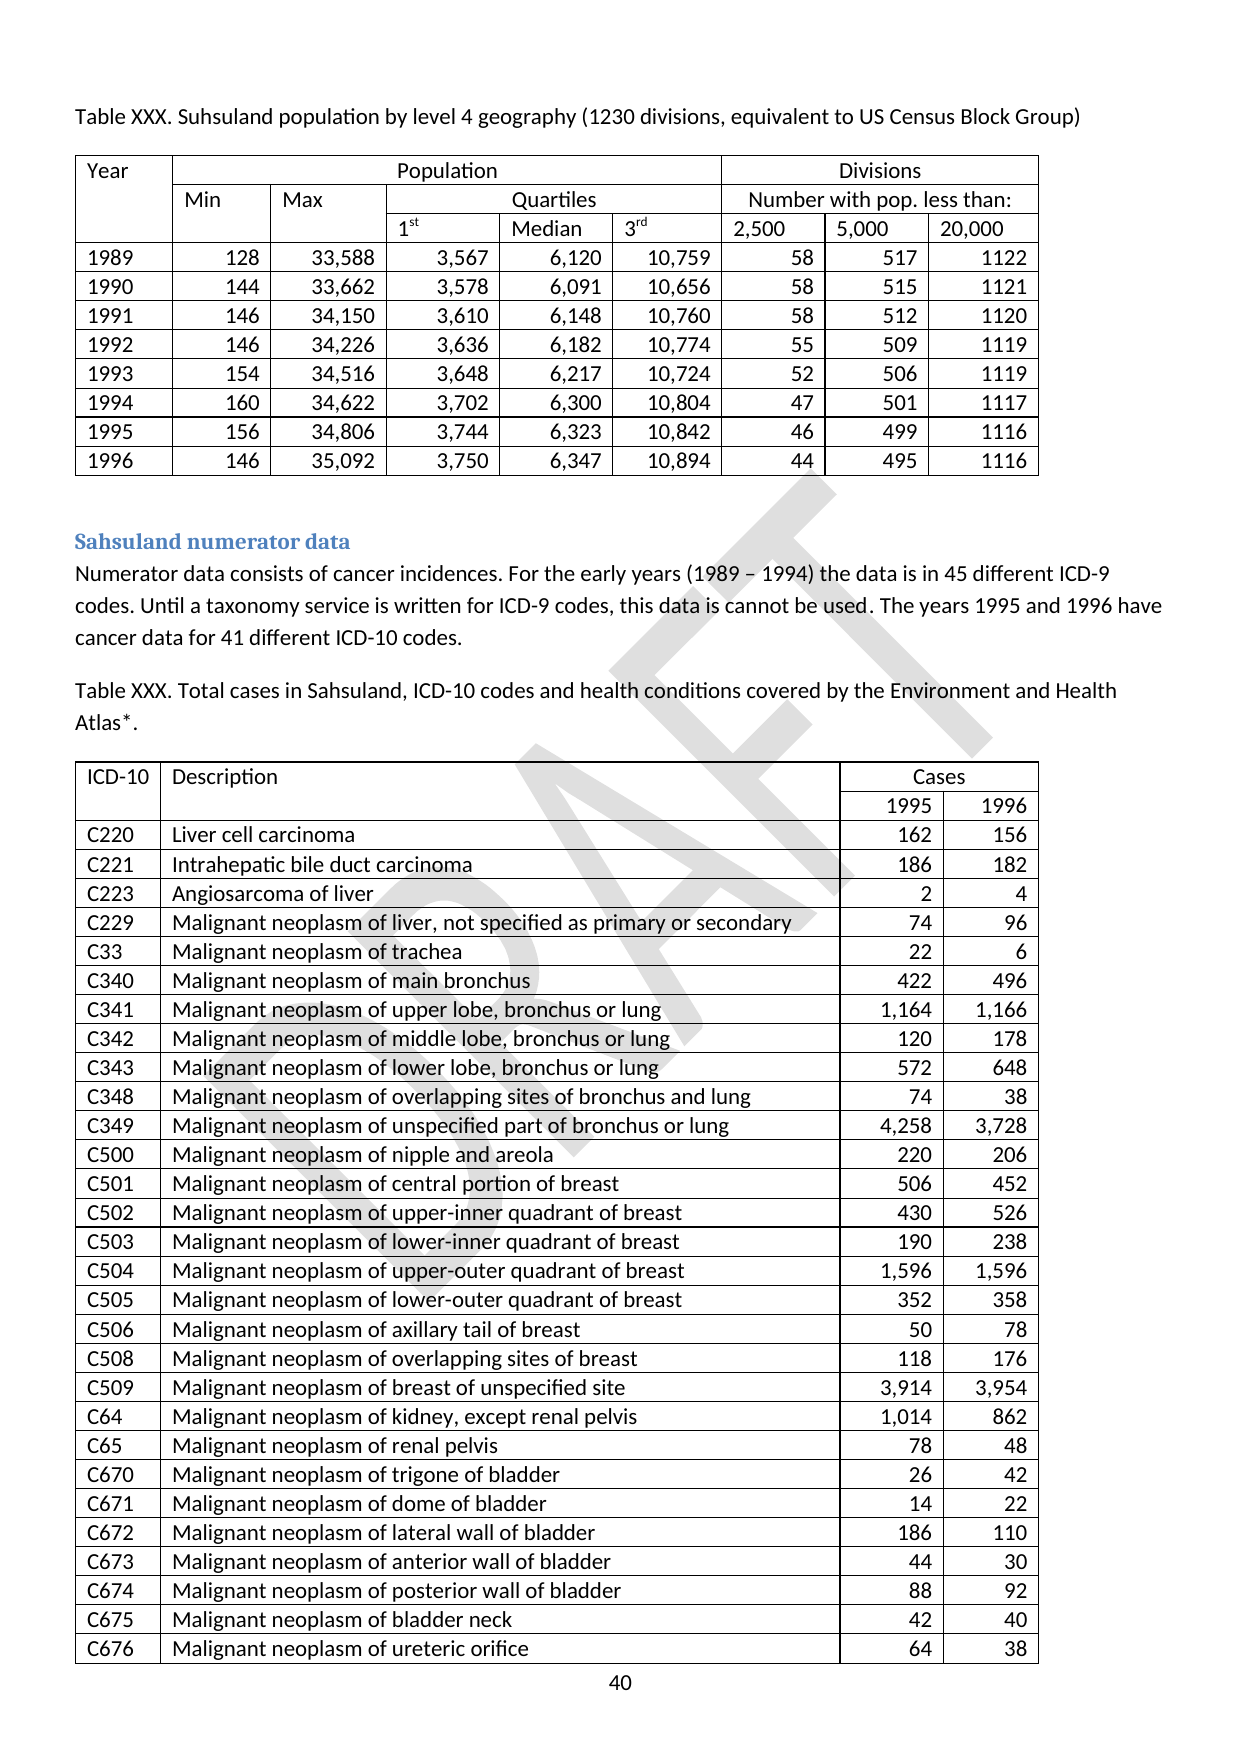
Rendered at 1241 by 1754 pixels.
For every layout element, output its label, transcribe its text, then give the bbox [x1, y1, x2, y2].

table_cell C676 [76, 1634, 160, 1662]
table_cell 58 [722, 243, 824, 271]
table_cell 6,217 [500, 359, 612, 387]
table_cell 648 [944, 1053, 1038, 1081]
table_cell 1992 [76, 330, 172, 358]
table_cell 48 [944, 1431, 1038, 1459]
table_cell 3,702 [387, 389, 499, 416]
table_cell 3rd [613, 214, 721, 242]
table_cell 20,000 [929, 214, 1038, 242]
table_cell Angiosarcoma of liver [161, 879, 839, 907]
table_cell Malignant neoplasm of trigone of bladder [161, 1460, 839, 1488]
table_cell C221 [76, 850, 160, 878]
table_cell 1116 [929, 447, 1038, 474]
table_cell Median [500, 214, 612, 242]
table_cell Malignant neoplasm of central portion of breast [161, 1169, 839, 1197]
table_cell C341 [76, 995, 160, 1023]
table_cell 10,724 [613, 359, 721, 387]
table_cell C674 [76, 1576, 160, 1604]
table_cell 78 [944, 1315, 1038, 1343]
table_cell 10,842 [613, 418, 721, 446]
table_cell C505 [76, 1286, 160, 1314]
table_cell 33,662 [271, 272, 386, 300]
table_cell 6,148 [500, 301, 612, 329]
table_cell 14 [841, 1489, 943, 1517]
table_cell 6,323 [500, 418, 612, 446]
table_cell 47 [722, 389, 824, 416]
table_cell Malignant neoplasm of renal pelvis [161, 1431, 839, 1459]
table_cell 176 [944, 1344, 1038, 1372]
table_cell 110 [944, 1518, 1038, 1546]
table_cell Malignant neoplasm of main bronchus [161, 966, 839, 994]
table_cell 182 [944, 850, 1038, 878]
table_cell C64 [76, 1402, 160, 1430]
table_cell 452 [944, 1169, 1038, 1197]
table_cell 186 [841, 850, 943, 878]
table_cell C504 [76, 1257, 160, 1284]
table_cell 10,759 [613, 243, 721, 271]
table_cell C343 [76, 1053, 160, 1081]
table_cell 156 [173, 418, 270, 446]
table_cell 6,120 [500, 243, 612, 271]
table_cell Malignant neoplasm of lower lobe, bronchus or lung [161, 1053, 839, 1081]
table_cell 46 [722, 418, 824, 446]
table_cell 499 [826, 418, 928, 446]
table_cell C675 [76, 1605, 160, 1633]
table_cell 22 [944, 1489, 1038, 1517]
table_cell 1119 [929, 359, 1038, 387]
table_cell 33,588 [271, 243, 386, 271]
table_cell 96 [944, 908, 1038, 936]
table_cell 146 [173, 330, 270, 358]
table_cell 1,166 [944, 995, 1038, 1023]
table_cell 144 [173, 272, 270, 300]
table_cell Malignant neoplasm of breast of unspecified site [161, 1373, 839, 1401]
table_cell 34,150 [271, 301, 386, 329]
table_cell 3,744 [387, 418, 499, 446]
table_cell 40 [944, 1605, 1038, 1633]
table_cell 44 [841, 1547, 943, 1575]
table_cell 22 [841, 937, 943, 965]
table_cell 1,596 [944, 1257, 1038, 1284]
table_cell 3,578 [387, 272, 499, 300]
text Numerator data consists of cancer incidences. For the early years (1989 – 1994) the data is in 45 different ICD-9 codes. Until a taxonomy service is written for ICD-9 codes, this data is cannot be used. The years 1995 and 1996 have cancer data for 41 different ICD-10 codes. [75, 559, 1165, 651]
table_cell C502 [76, 1199, 160, 1226]
table_cell C673 [76, 1547, 160, 1575]
table_cell Malignant neoplasm of liver, not specified as primary or secondary [161, 908, 839, 936]
table_cell 10,774 [613, 330, 721, 358]
table_cell C340 [76, 966, 160, 994]
table_cell 512 [826, 301, 928, 329]
table_cell 6,182 [500, 330, 612, 358]
table_cell 156 [944, 821, 1038, 849]
table_cell C220 [76, 821, 160, 849]
table_cell 44 [722, 447, 824, 474]
table_cell 10,656 [613, 272, 721, 300]
table_cell Malignant neoplasm of unspecified part of bronchus or lung [161, 1111, 839, 1139]
table_cell 1122 [929, 243, 1038, 271]
table_cell 34,226 [271, 330, 386, 358]
table_cell Malignant neoplasm of upper-outer quadrant of breast [161, 1257, 839, 1284]
table_cell 2,500 [722, 214, 824, 242]
table_cell 572 [841, 1053, 943, 1081]
table_cell C506 [76, 1315, 160, 1343]
table_cell 52 [722, 359, 824, 387]
table_cell 1991 [76, 301, 172, 329]
table_cell C65 [76, 1431, 160, 1459]
table_cell 1119 [929, 330, 1038, 358]
table_cell 3,636 [387, 330, 499, 358]
table_cell 3,610 [387, 301, 499, 329]
table_cell 1996 [944, 792, 1038, 819]
table_cell 1996 [76, 447, 172, 474]
table_cell 6,347 [500, 447, 612, 474]
table_cell 1116 [929, 418, 1038, 446]
table_cell C508 [76, 1344, 160, 1372]
table_cell Malignant neoplasm of ureteric orifice [161, 1634, 839, 1662]
table_cell C342 [76, 1024, 160, 1052]
table_cell 146 [173, 447, 270, 474]
table_cell C509 [76, 1373, 160, 1401]
table_cell 88 [841, 1576, 943, 1604]
table_cell 496 [944, 966, 1038, 994]
table_cell 501 [826, 389, 928, 416]
table_cell Malignant neoplasm of posterior wall of bladder [161, 1576, 839, 1604]
table_cell C503 [76, 1228, 160, 1256]
table_cell 515 [826, 272, 928, 300]
table_cell 1994 [76, 389, 172, 416]
table_cell Malignant neoplasm of anterior wall of bladder [161, 1547, 839, 1575]
table_cell 3,954 [944, 1373, 1038, 1401]
table_cell 42 [841, 1605, 943, 1633]
table_cell C349 [76, 1111, 160, 1139]
table_cell 6,091 [500, 272, 612, 300]
table_header Year [76, 156, 172, 242]
table_cell 38 [944, 1082, 1038, 1110]
table_cell 506 [826, 359, 928, 387]
table_cell C500 [76, 1140, 160, 1168]
table_cell 92 [944, 1576, 1038, 1604]
table_cell 1117 [929, 389, 1038, 416]
table_cell C229 [76, 908, 160, 936]
table_cell 1990 [76, 272, 172, 300]
table_cell 10,894 [613, 447, 721, 474]
table_cell 3,648 [387, 359, 499, 387]
table_cell 5,000 [826, 214, 928, 242]
table_cell 2 [841, 879, 943, 907]
table_cell 1995 [841, 792, 943, 819]
table_header Divisions [722, 156, 1038, 184]
table_cell 1120 [929, 301, 1038, 329]
table_cell C672 [76, 1518, 160, 1546]
table_cell 526 [944, 1199, 1038, 1226]
table_cell 862 [944, 1402, 1038, 1430]
table_cell 506 [841, 1169, 943, 1197]
text Table XXX. Total cases in Sahsuland, ICD-10 codes and health conditions covered by the Environment and Health Atlas*. [75, 676, 1165, 736]
table_cell Number with pop. less than: [722, 185, 1038, 213]
table_cell 160 [173, 389, 270, 416]
table_cell 118 [841, 1344, 943, 1372]
table_cell 6 [944, 937, 1038, 965]
table_cell 3,914 [841, 1373, 943, 1401]
table_cell 220 [841, 1140, 943, 1168]
table_header ICD-10 [76, 763, 160, 819]
table_cell Malignant neoplasm of lateral wall of bladder [161, 1518, 839, 1546]
table_cell 1,014 [841, 1402, 943, 1430]
table_cell 517 [826, 243, 928, 271]
table_cell 4 [944, 879, 1038, 907]
table_header Population [173, 156, 721, 184]
table_cell 162 [841, 821, 943, 849]
table_cell 10,804 [613, 389, 721, 416]
subtitle Sahsuland numerator data [75, 529, 1165, 555]
table_cell 128 [173, 243, 270, 271]
table_cell Malignant neoplasm of lower-outer quadrant of breast [161, 1286, 839, 1314]
table_cell 1st [387, 214, 499, 242]
table_cell Malignant neoplasm of overlapping sites of breast [161, 1344, 839, 1372]
table_cell Intrahepatic bile duct carcinoma [161, 850, 839, 878]
table_cell 190 [841, 1228, 943, 1256]
table_header Description [161, 763, 839, 819]
table_cell 146 [173, 301, 270, 329]
table_cell 352 [841, 1286, 943, 1314]
table_cell 34,516 [271, 359, 386, 387]
table_cell 186 [841, 1518, 943, 1546]
table_cell 206 [944, 1140, 1038, 1168]
table_cell 64 [841, 1634, 943, 1662]
table_cell Min [173, 185, 270, 242]
table_cell 55 [722, 330, 824, 358]
table_cell C348 [76, 1082, 160, 1110]
table_cell Malignant neoplasm of kidney, except renal pelvis [161, 1402, 839, 1430]
table_cell 3,728 [944, 1111, 1038, 1139]
table_cell Quartiles [387, 185, 721, 213]
table_cell 4,258 [841, 1111, 943, 1139]
table_cell Malignant neoplasm of dome of bladder [161, 1489, 839, 1517]
table_cell Malignant neoplasm of lower-inner quadrant of breast [161, 1228, 839, 1256]
text Table XXX. Suhsuland population by level 4 geography (1230 divisions, equivalent to US Census Block Group) [75, 102, 1165, 130]
table_cell 358 [944, 1286, 1038, 1314]
table_cell 34,806 [271, 418, 386, 446]
table_cell 120 [841, 1024, 943, 1052]
table_cell 1993 [76, 359, 172, 387]
table_cell 509 [826, 330, 928, 358]
table_cell Malignant neoplasm of axillary tail of breast [161, 1315, 839, 1343]
table_cell 430 [841, 1199, 943, 1226]
table_cell 38 [944, 1634, 1038, 1662]
table_cell Malignant neoplasm of trachea [161, 937, 839, 965]
table_cell 34,622 [271, 389, 386, 416]
table_cell C223 [76, 879, 160, 907]
table_cell 1,596 [841, 1257, 943, 1284]
table_cell 495 [826, 447, 928, 474]
table_cell 178 [944, 1024, 1038, 1052]
table_cell 422 [841, 966, 943, 994]
table_cell 6,300 [500, 389, 612, 416]
table_cell 1,164 [841, 995, 943, 1023]
table_cell C670 [76, 1460, 160, 1488]
table_cell Malignant neoplasm of nipple and areola [161, 1140, 839, 1168]
table_cell Malignant neoplasm of upper lobe, bronchus or lung [161, 995, 839, 1023]
table_cell 58 [722, 272, 824, 300]
table_cell 10,760 [613, 301, 721, 329]
table_cell C501 [76, 1169, 160, 1197]
table_cell Malignant neoplasm of overlapping sites of bronchus and lung [161, 1082, 839, 1110]
table_cell 3,750 [387, 447, 499, 474]
table_cell Max [271, 185, 386, 242]
table_cell 154 [173, 359, 270, 387]
table_cell 30 [944, 1547, 1038, 1575]
table_cell 26 [841, 1460, 943, 1488]
table_cell 74 [841, 1082, 943, 1110]
table_cell 58 [722, 301, 824, 329]
table_cell C671 [76, 1489, 160, 1517]
table_cell 3,567 [387, 243, 499, 271]
table_cell 78 [841, 1431, 943, 1459]
table_cell 1121 [929, 272, 1038, 300]
table_cell Malignant neoplasm of middle lobe, bronchus or lung [161, 1024, 839, 1052]
table_cell 74 [841, 908, 943, 936]
table_cell 238 [944, 1228, 1038, 1256]
table_cell 50 [841, 1315, 943, 1343]
table_cell 35,092 [271, 447, 386, 474]
table_cell 42 [944, 1460, 1038, 1488]
table_cell 1995 [76, 418, 172, 446]
table_cell C33 [76, 937, 160, 965]
table_cell 1989 [76, 243, 172, 271]
table_cell Malignant neoplasm of upper-inner quadrant of breast [161, 1199, 839, 1226]
table_cell Malignant neoplasm of bladder neck [161, 1605, 839, 1633]
table_cell Liver cell carcinoma [161, 821, 839, 849]
table_header Cases [841, 763, 1038, 791]
